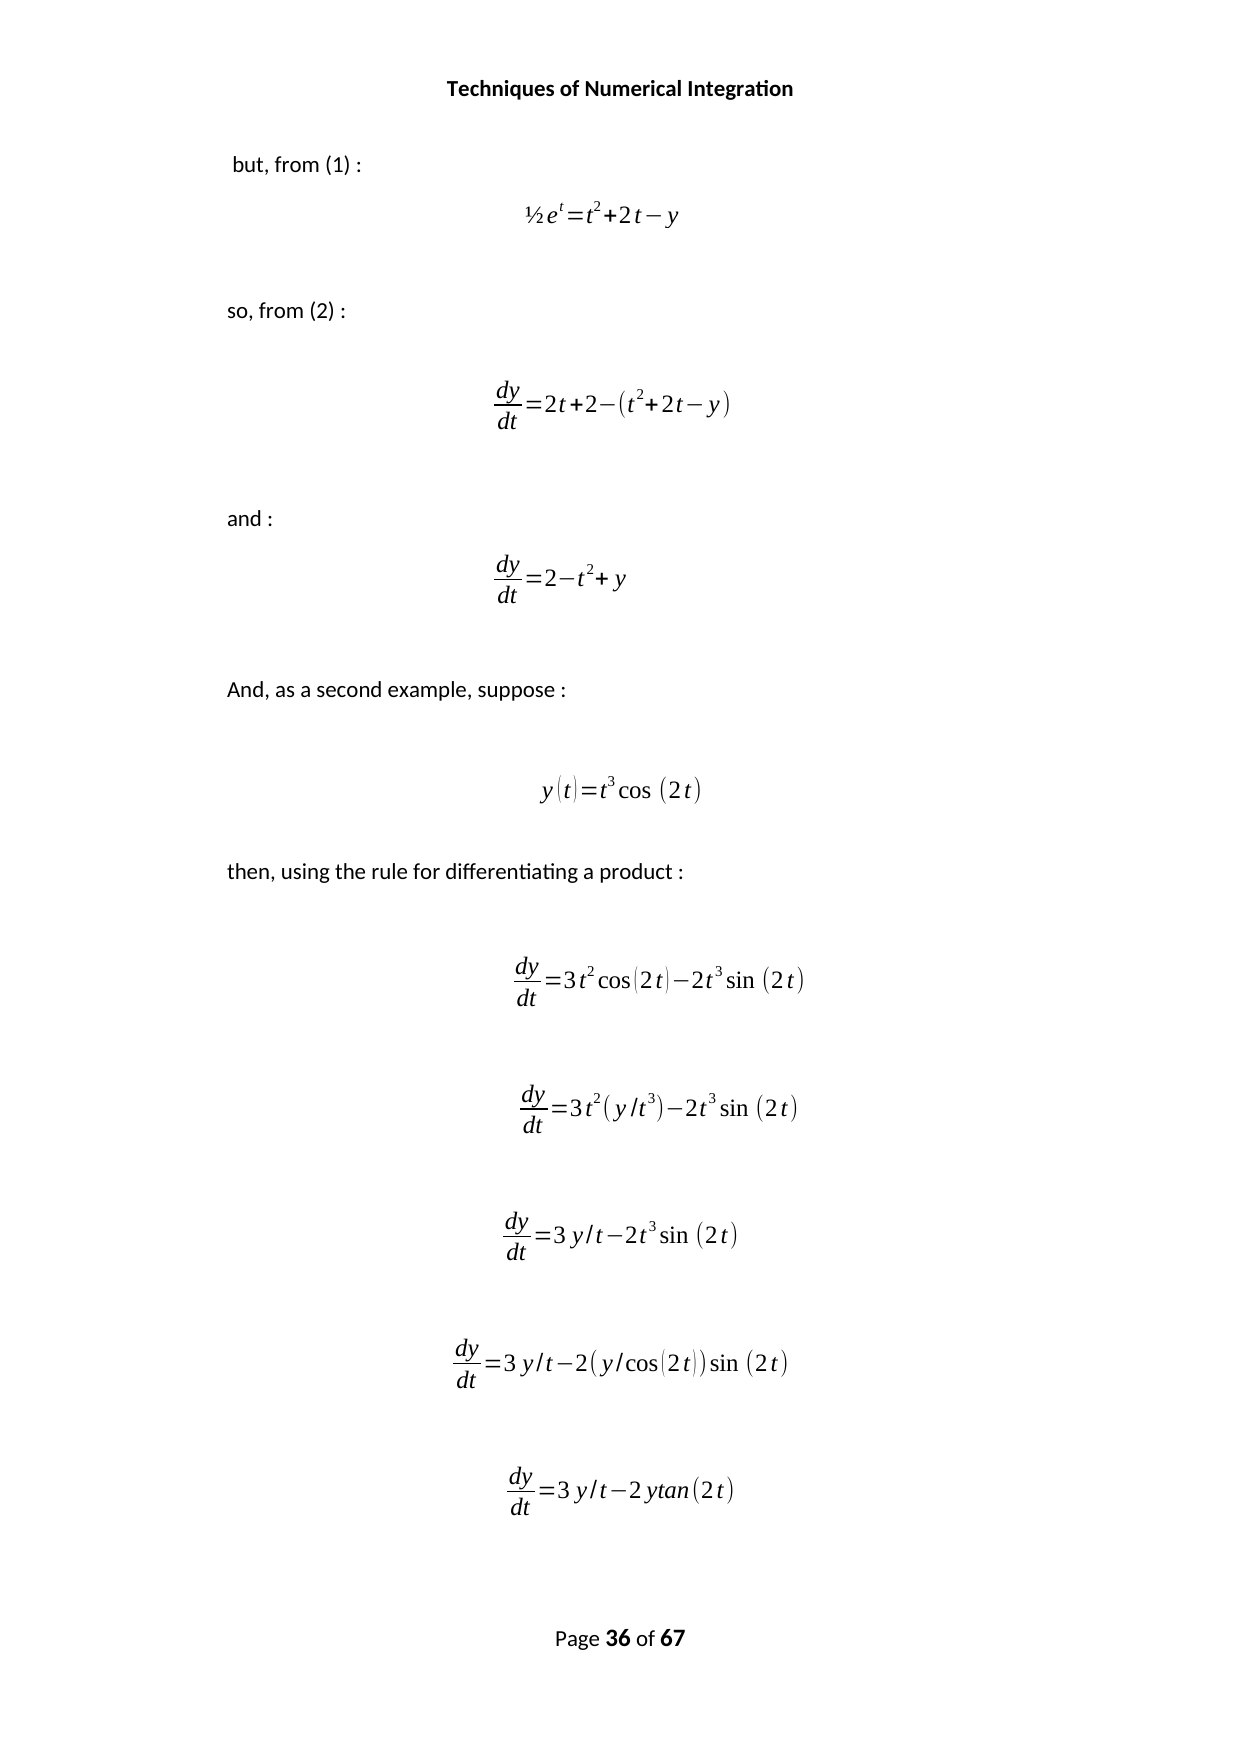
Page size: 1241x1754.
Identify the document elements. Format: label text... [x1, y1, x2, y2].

text and : [227, 504, 1090, 532]
text And, as a second example, suppose : [227, 676, 1090, 704]
text but, from (1) : [227, 150, 1090, 178]
list then, using the rule for differentiating a product : [227, 857, 1090, 885]
text so, from (2) : [227, 296, 1090, 324]
